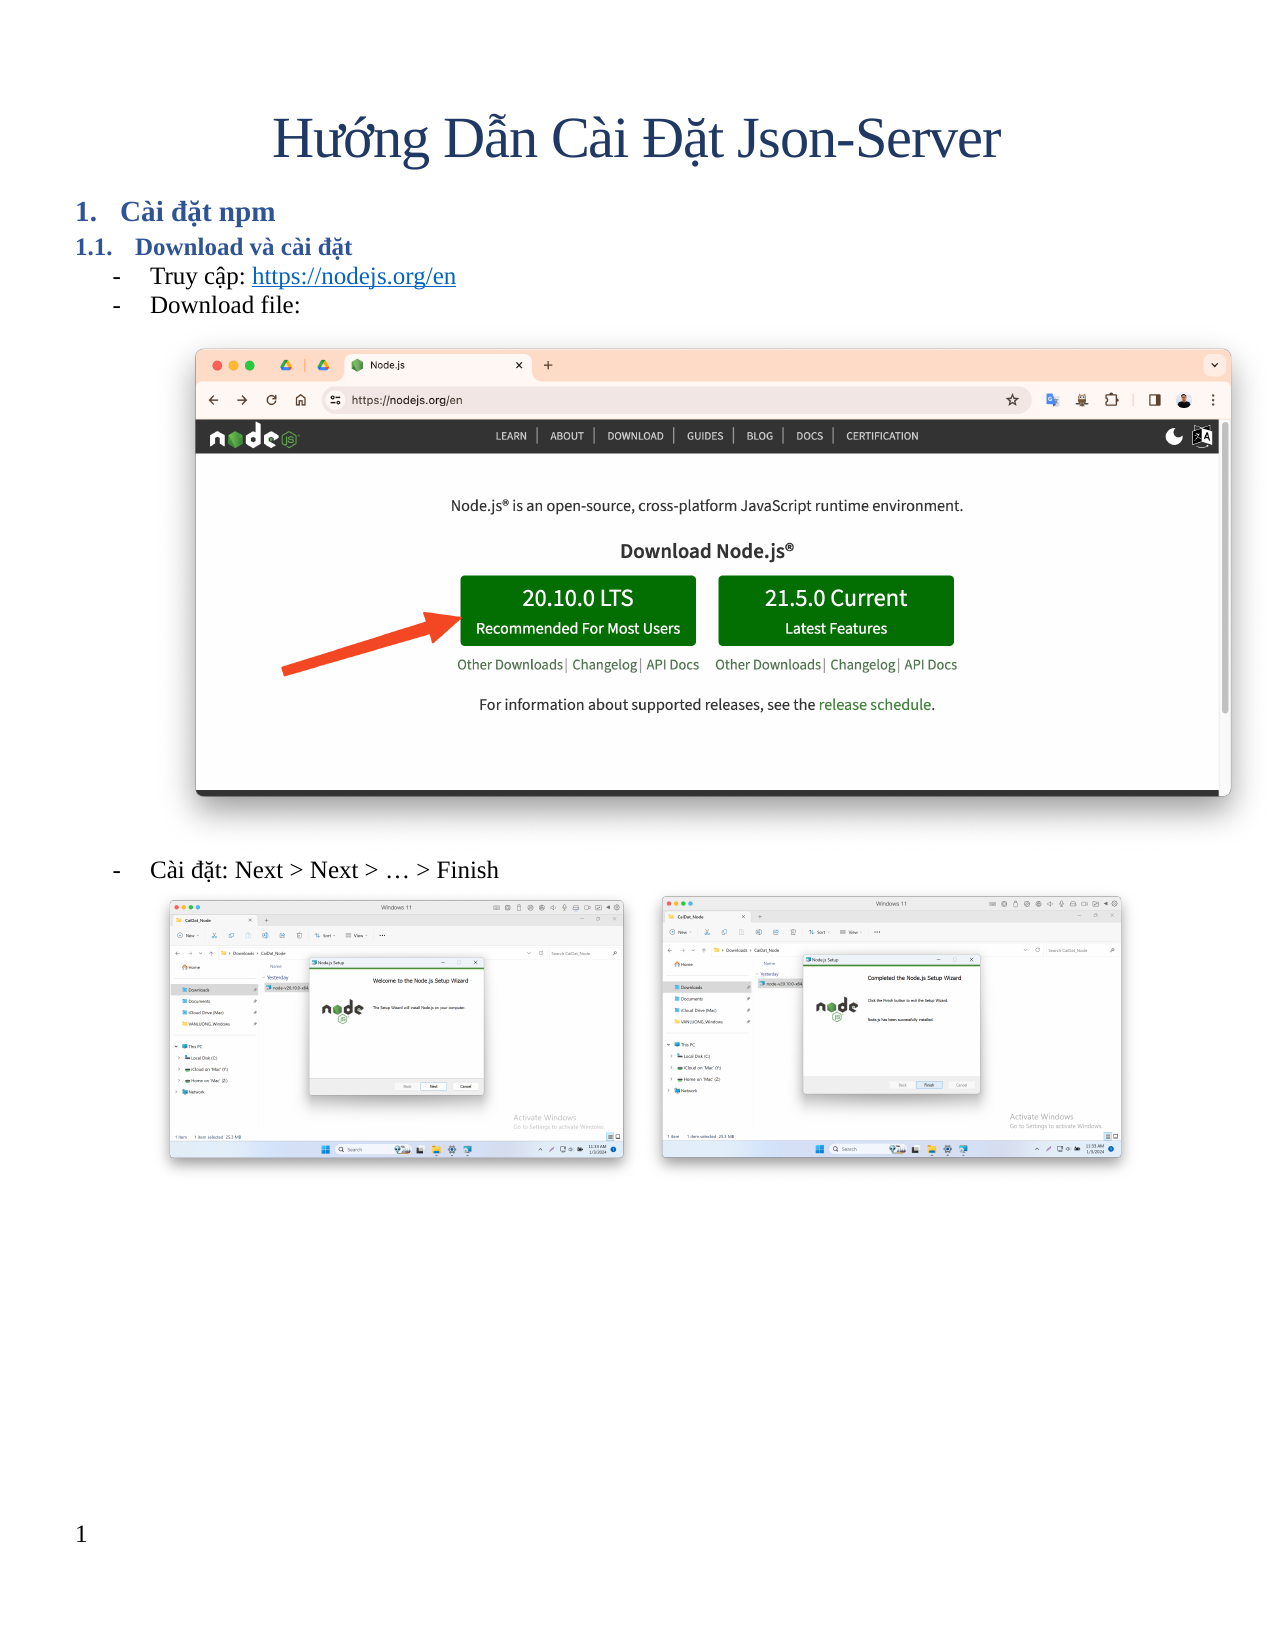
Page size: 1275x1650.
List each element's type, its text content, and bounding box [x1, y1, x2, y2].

list Truy cập: https://nodejs.org/en [112, 261, 1200, 290]
picture [150, 318, 1275, 856]
subtitle Cài đặt npm [75, 194, 1200, 228]
subtitle Download và cài đặt [75, 232, 1200, 261]
picture [150, 883, 1141, 1184]
title Hướng Dẫn Cài Đặt Json-Server [75, 102, 1200, 169]
